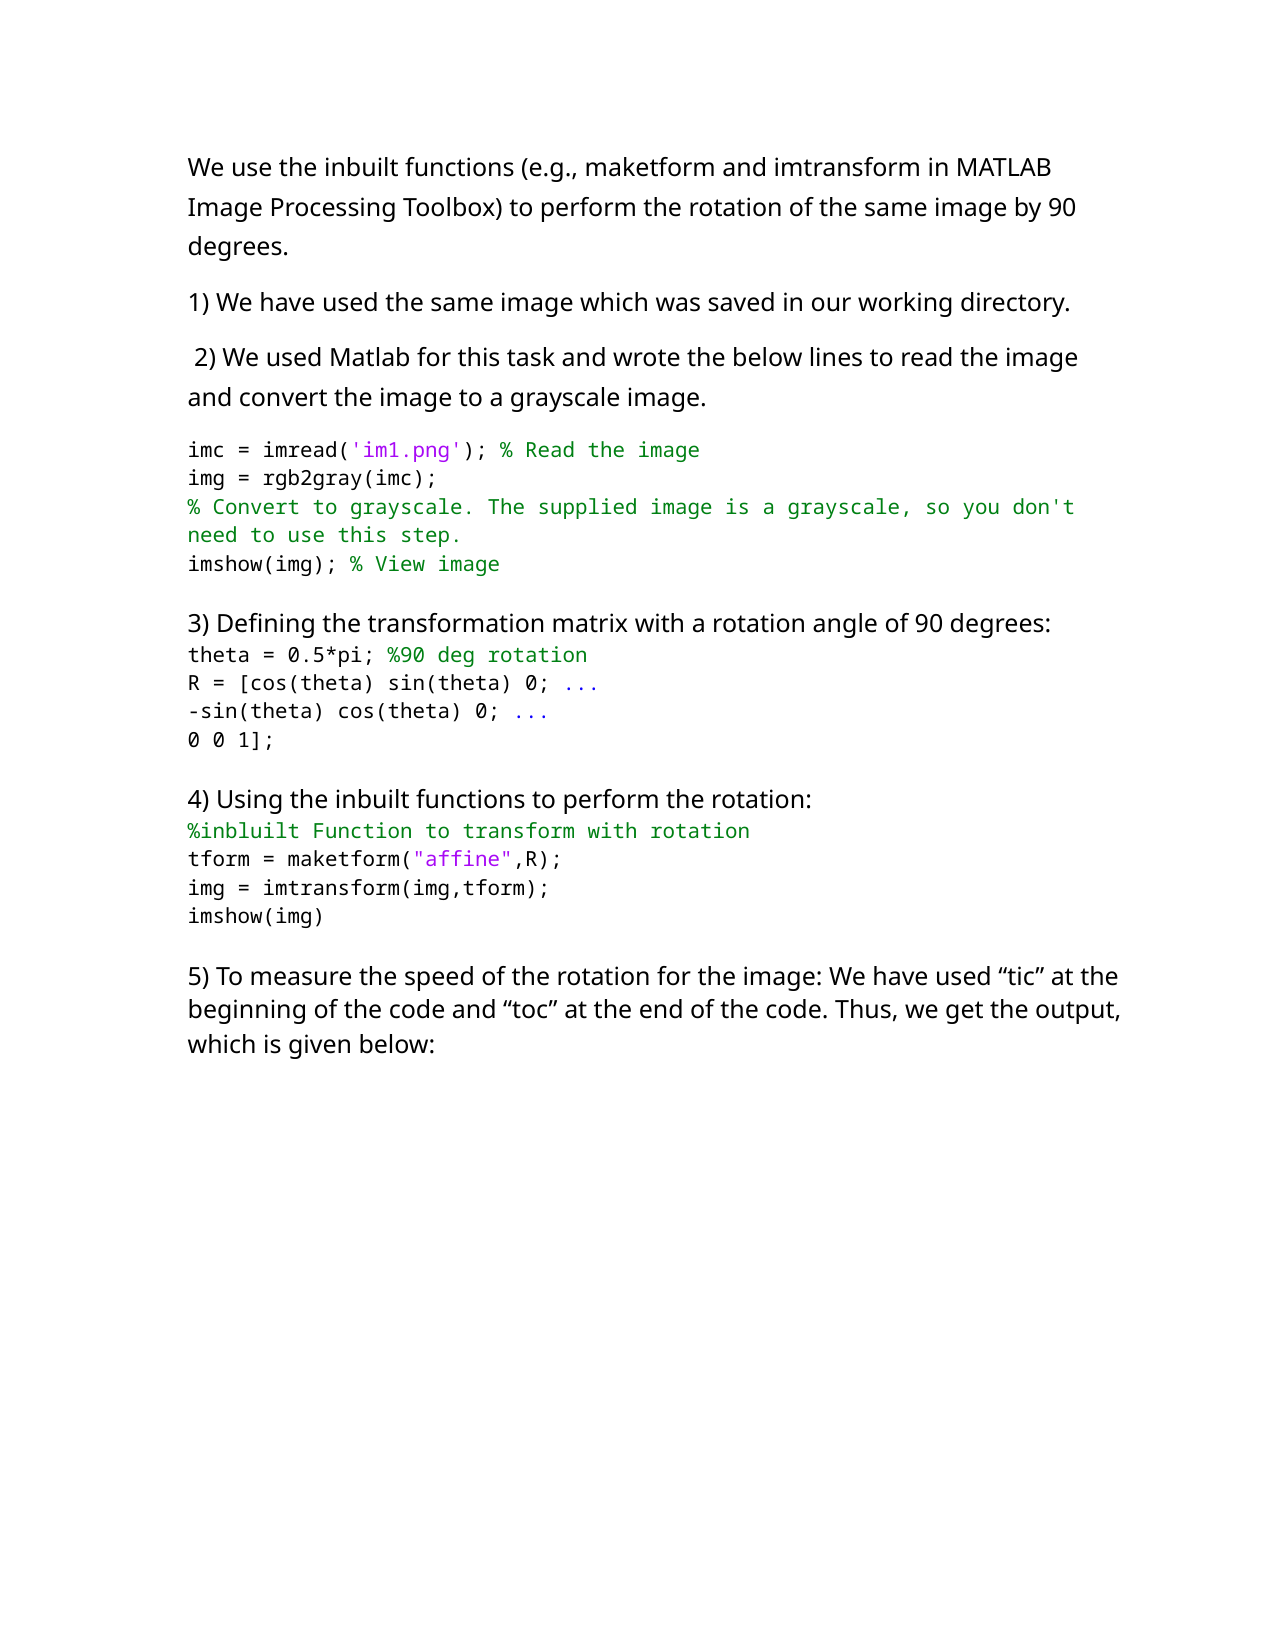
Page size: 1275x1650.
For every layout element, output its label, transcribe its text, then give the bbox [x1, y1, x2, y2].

text 5) To measure the speed of the rotation for the image: We have used “tic” at the beginning of the code and “toc” at the end of the code. Thus, we get the output, which is given below: [187, 958, 1125, 1060]
text imshow(img); % View image [187, 549, 1125, 577]
text 4) Using the inbuilt functions to perform the rotation: [187, 782, 1125, 816]
text %inbluilt Function to transform with rotation [187, 816, 1125, 844]
text img = imtransform(img,tform); [187, 873, 1125, 901]
text imc = imread('im1.png'); % Read the image [187, 435, 1125, 463]
text tform = maketform("affine",R); [187, 844, 1125, 873]
text img = rgb2gray(imc); [187, 463, 1125, 492]
text % Convert to grayscale. The supplied image is a grayscale, so you don't need to use this step. [187, 492, 1125, 549]
text We use the inbuilt functions (e.g., maketform and imtransform in MATLAB Image Processing Toolbox) to perform the rotation of the same image by 90 degrees. [187, 150, 1125, 262]
text R = [cos(theta) sin(theta) 0; ... [187, 668, 1125, 697]
text -sin(theta) cos(theta) 0; ... [187, 697, 1125, 725]
text 0 0 1]; [187, 725, 1125, 753]
text theta = 0.5*pi; %90 deg rotation [187, 640, 1125, 668]
text 2) We used Matlab for this task and wrote the below lines to read the image and convert the image to a grayscale image. [187, 340, 1125, 413]
text 1) We have used the same image which was saved in our working directory. [187, 284, 1125, 318]
text imshow(img) [187, 901, 1125, 930]
text 3) Defining the transformation matrix with a rotation angle of 90 degrees: [187, 606, 1125, 640]
